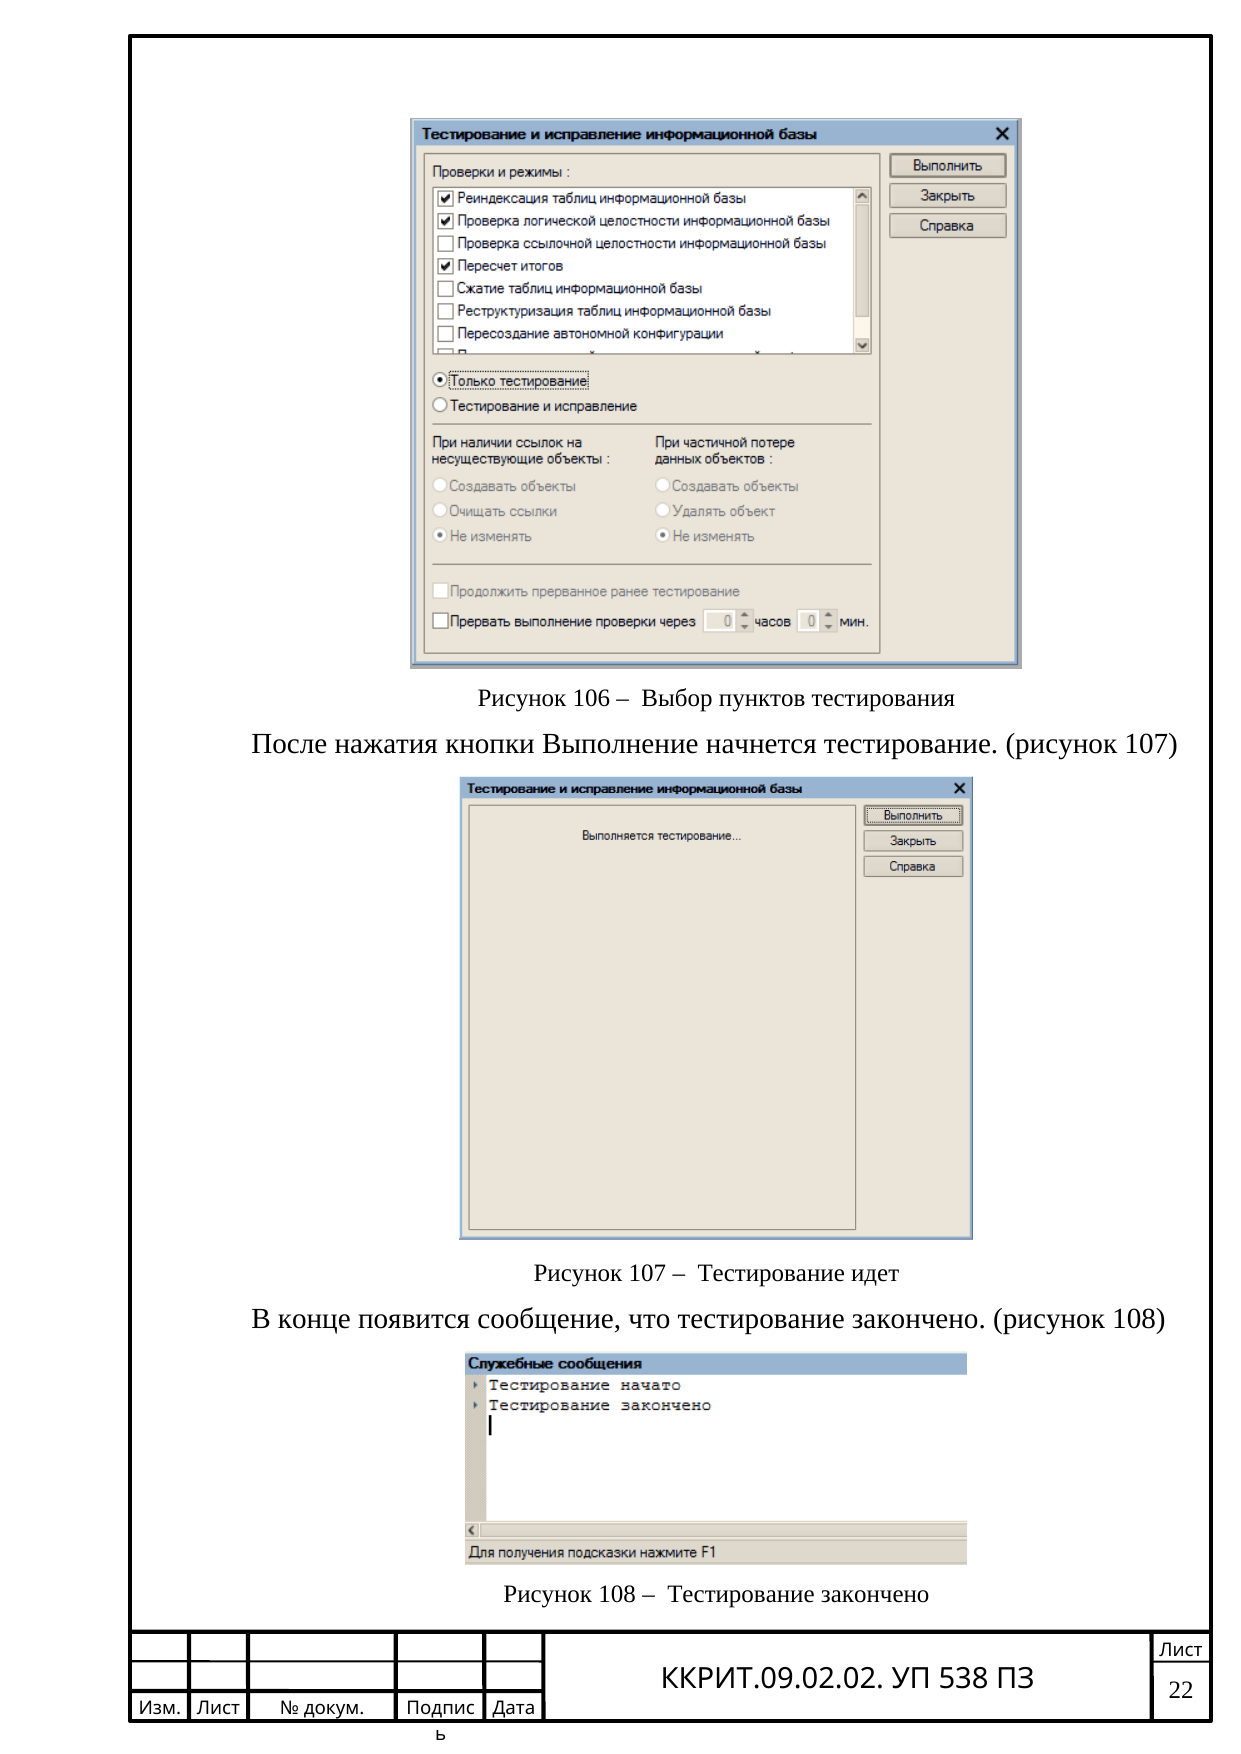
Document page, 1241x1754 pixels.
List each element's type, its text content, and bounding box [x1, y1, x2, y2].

picture [410, 118, 1022, 669]
text Рисунок 106 – Выбор пунктов тестирования [177, 683, 1181, 712]
text Рисунок 108 – Тестирование закончено [177, 1579, 1181, 1608]
text После нажатия кнопки Выполнение начнется тестирование. (рисунок 107) [177, 727, 1181, 760]
text Рисунок 107 – Тестирование идет [177, 1258, 1181, 1287]
text В конце появится сообщение, что тестирование закончено. (рисунок 108) [177, 1301, 1181, 1334]
picture [465, 1351, 967, 1565]
picture [459, 776, 973, 1244]
